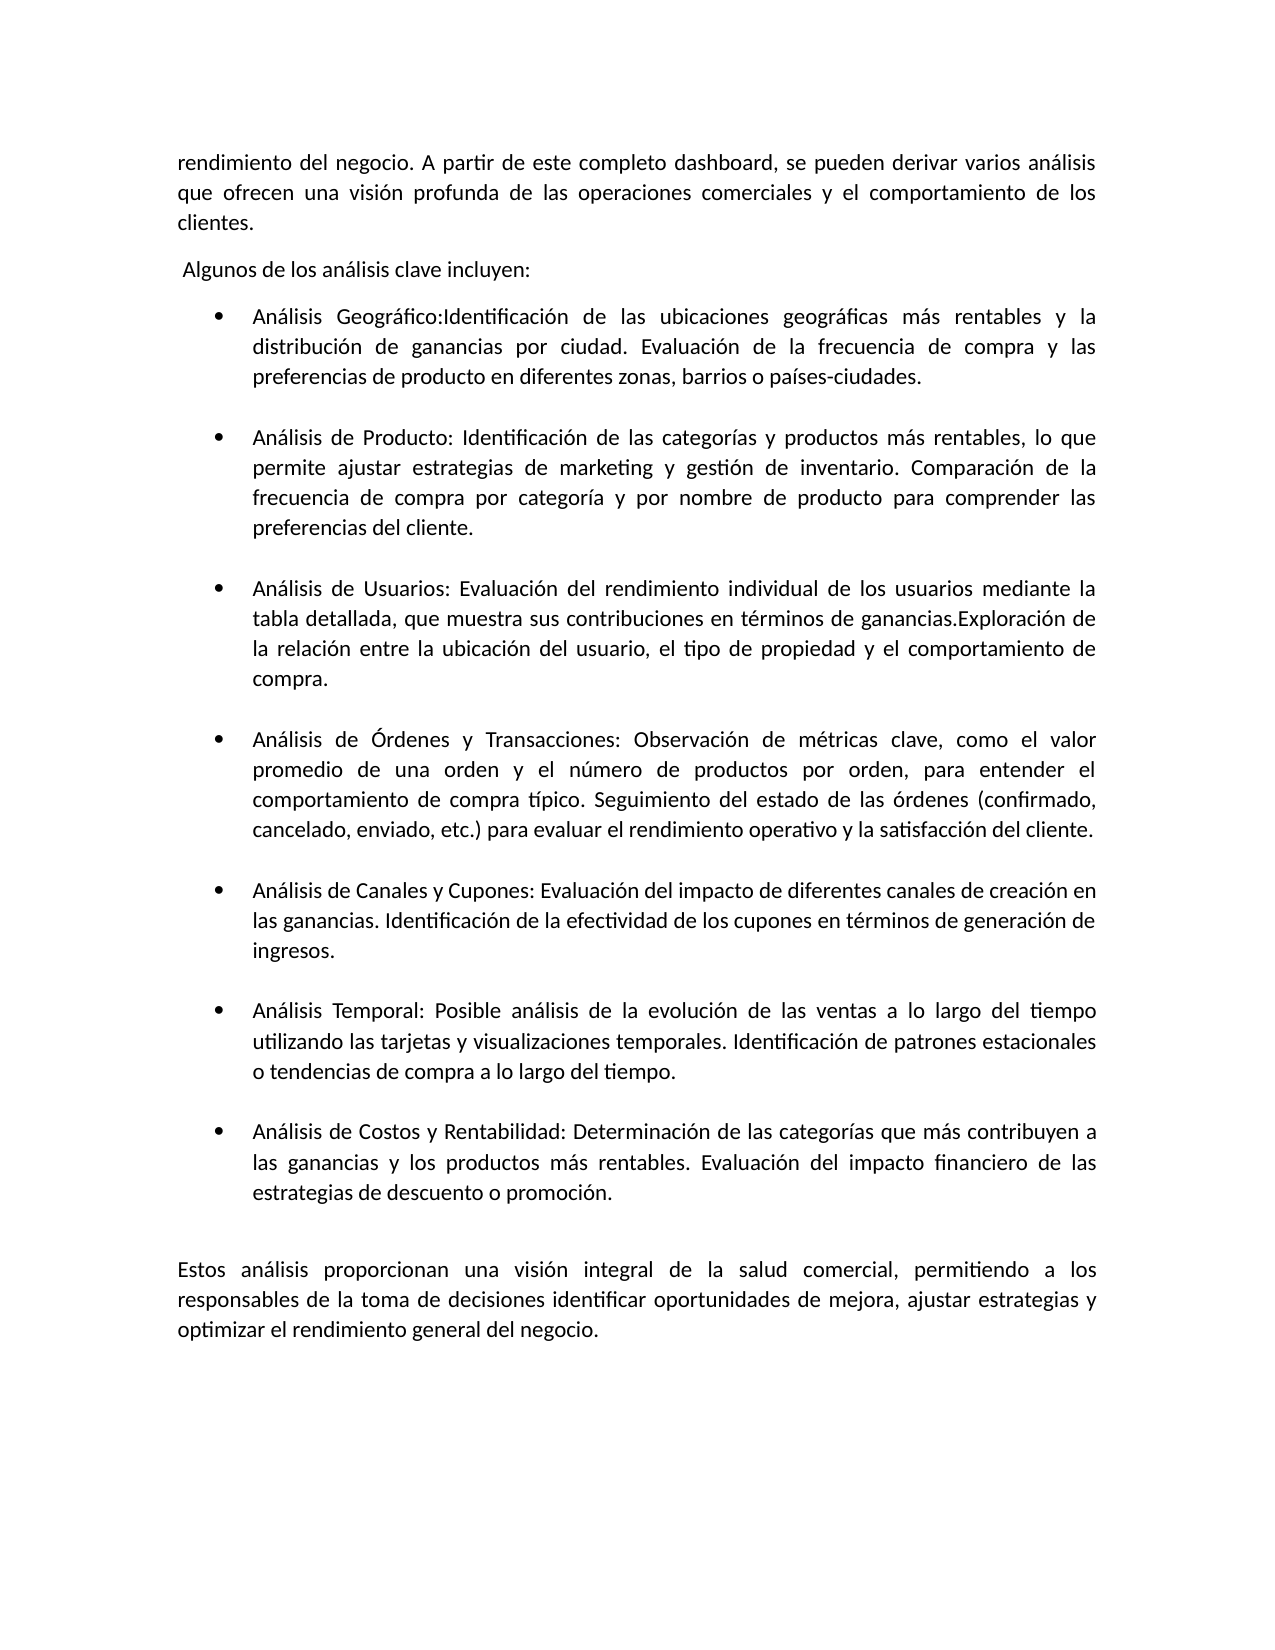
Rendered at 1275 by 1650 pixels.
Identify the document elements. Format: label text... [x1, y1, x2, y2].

list Análisis Temporal: Posible análisis de la evolución de las ventas a lo largo del tiempo utilizando las tarjetas y visualizaciones temporales. Identificación de patrones estacionales o tendencias de compra a lo largo del tiempo. [215, 997, 1098, 1085]
list Análisis de Producto: Identificación de las categorías y productos más rentables, lo que permite ajustar estrategias de marketing y gestión de inventario. Comparación de la frecuencia de compra por categoría y por nombre de producto para comprender las preferencias del cliente. [215, 423, 1098, 541]
list Análisis Geográfico:Identificación de las ubicaciones geográficas más rentables y la distribución de ganancias por ciudad. Evaluación de la frecuencia de compra y las preferencias de producto en diferentes zonas, barrios o países-ciudades. [215, 302, 1098, 390]
text Estos análisis proporcionan una visión integral de la salud comercial, permitiendo a los responsables de la toma de decisiones identificar oportunidades de mejora, ajustar estrategias y optimizar el rendimiento general del negocio. [177, 1255, 1098, 1343]
list Análisis de Usuarios: Evaluación del rendimiento individual de los usuarios mediante la tabla detallada, que muestra sus contribuciones en términos de ganancias.Exploración de la relación entre la ubicación del usuario, el tipo de propiedad y el comportamiento de compra. [215, 574, 1098, 692]
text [177, 148, 1098, 236]
list Análisis de Costos y Rentabilidad: Determinación de las categorías que más contribuyen a las ganancias y los productos más rentables. Evaluación del impacto financiero de las estrategias de descuento o promoción. [215, 1117, 1098, 1206]
list Análisis de Canales y Cupones: Evaluación del impacto de diferentes canales de creación en las ganancias. Identificación de la efectividad de los cupones en términos de generación de ingresos. [215, 876, 1098, 964]
list Análisis de Órdenes y Transacciones: Observación de métricas clave, como el valor promedio de una orden y el número de productos por orden, para entender el comportamiento de compra típico. Seguimiento del estado de las órdenes (confirmado, cancelado, enviado, etc.) para evaluar el rendimiento operativo y la satisfacción del cliente. [215, 725, 1098, 843]
text Algunos de los análisis clave incluyen: [177, 255, 1098, 283]
